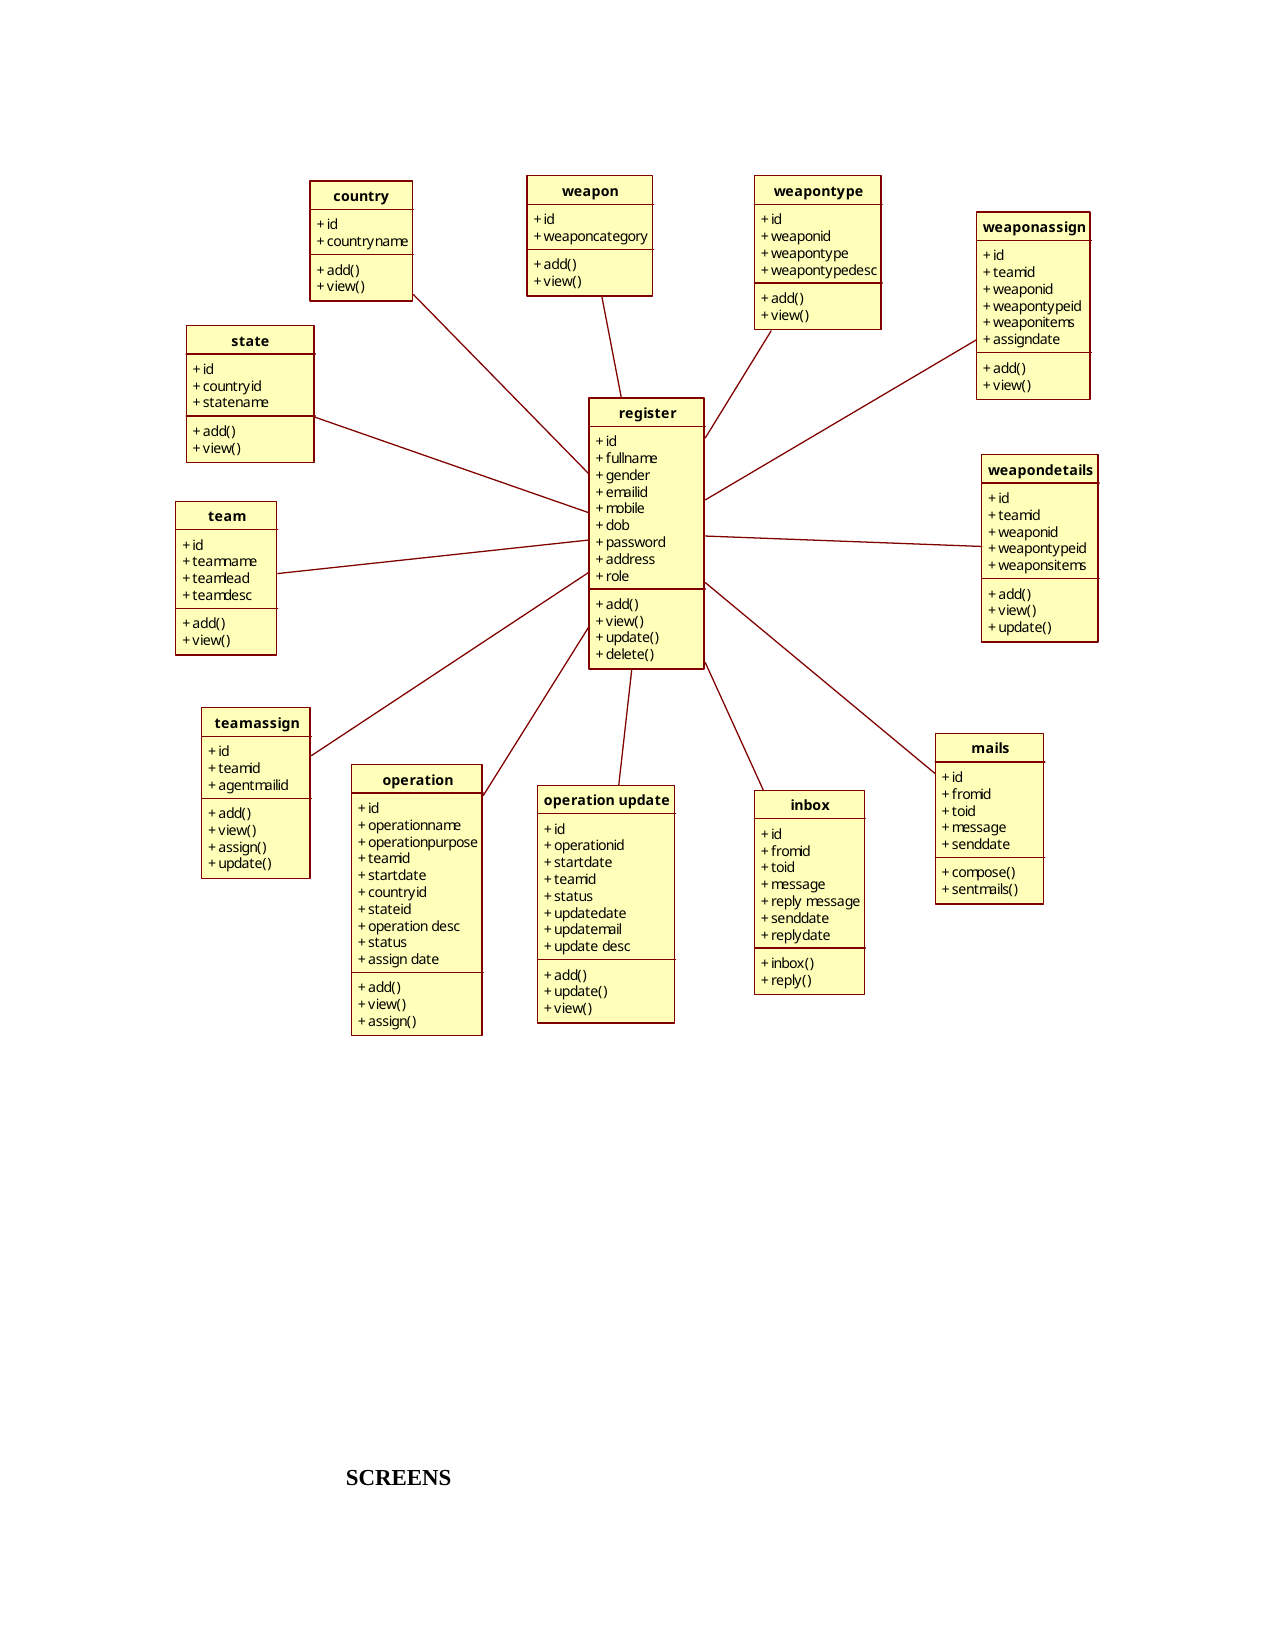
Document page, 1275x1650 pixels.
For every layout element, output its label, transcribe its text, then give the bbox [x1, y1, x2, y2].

text SCREENS [150, 1464, 1125, 1490]
